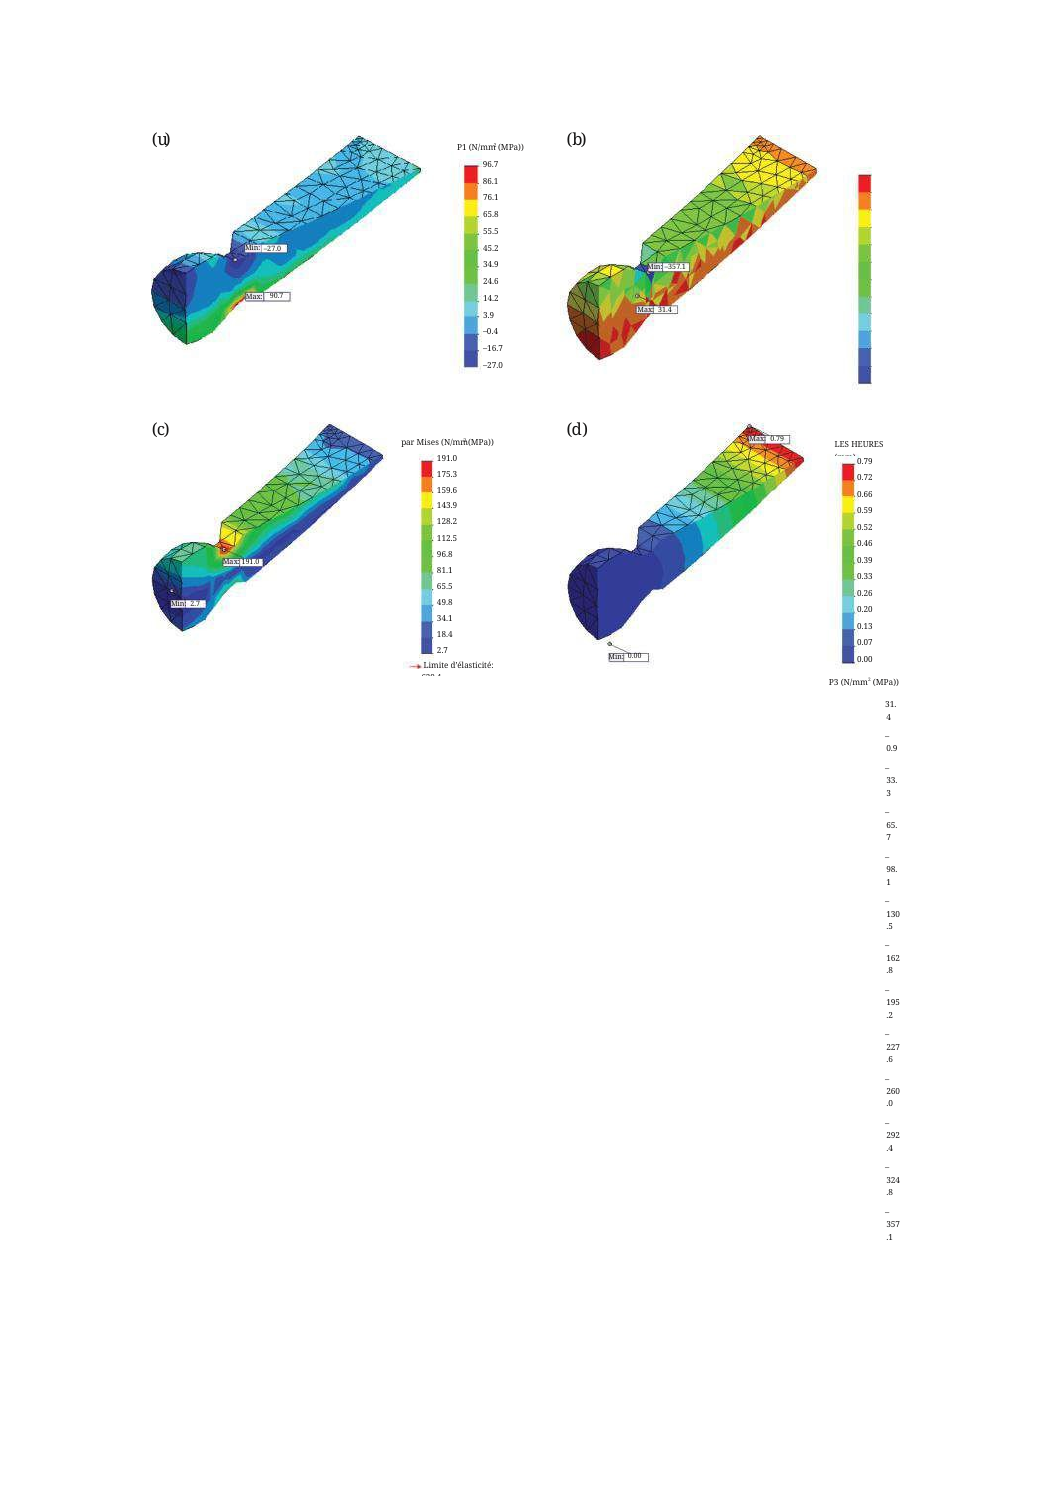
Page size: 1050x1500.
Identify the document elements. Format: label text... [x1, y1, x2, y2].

text –227.6 [885, 1029, 900, 1065]
text –292.4 [885, 1117, 900, 1154]
text –162.8 [885, 940, 900, 976]
text –0.9 [885, 731, 900, 754]
text –260.0 [885, 1073, 900, 1109]
text –130.5 [885, 896, 900, 932]
text –357.1 [885, 1206, 900, 1242]
text –65.7 [885, 807, 900, 843]
text –33.3 [885, 762, 900, 799]
text –98.1 [885, 851, 900, 887]
picture [151, 135, 872, 669]
text –324.8 [885, 1162, 900, 1198]
text –195.2 [885, 984, 900, 1021]
text 31.4 [885, 698, 900, 722]
